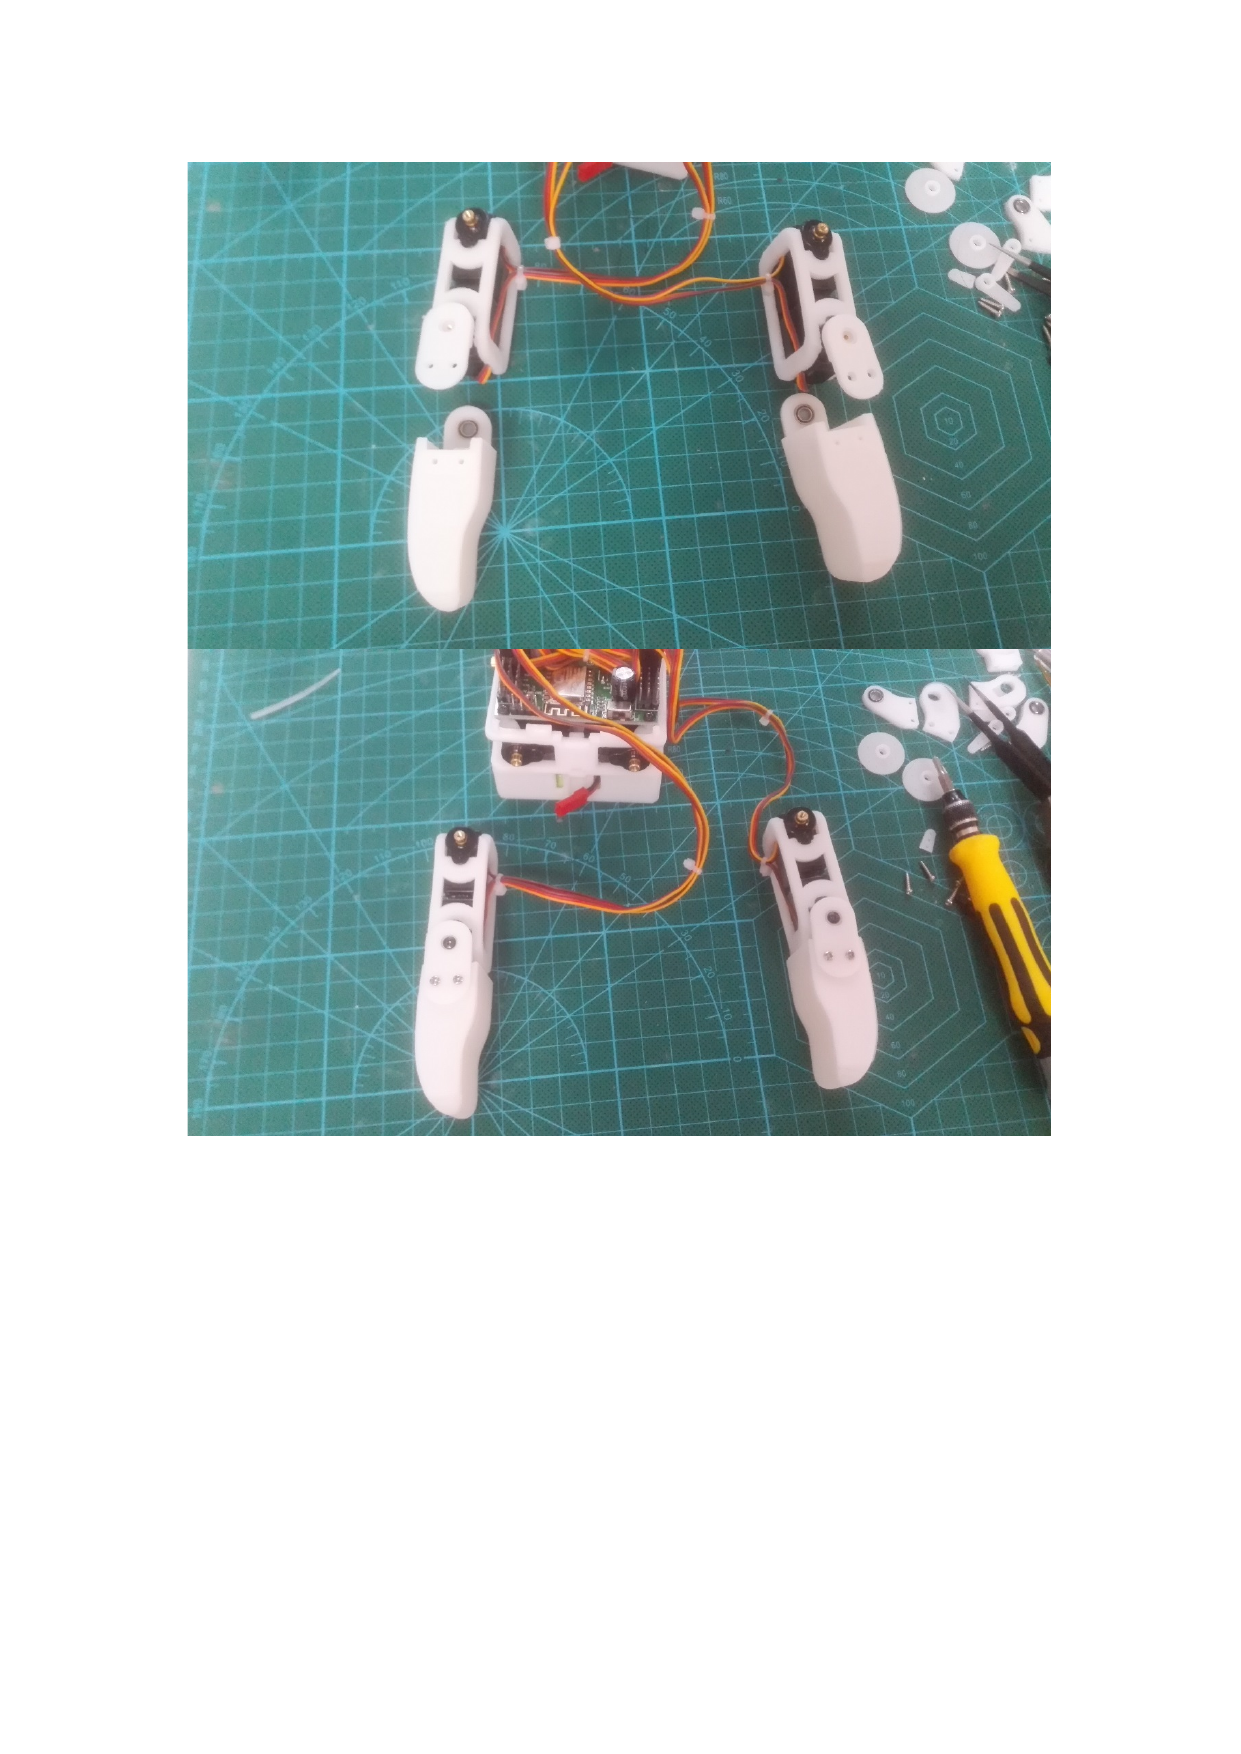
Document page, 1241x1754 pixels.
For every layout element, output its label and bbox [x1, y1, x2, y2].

picture [187, 162, 1051, 1136]
